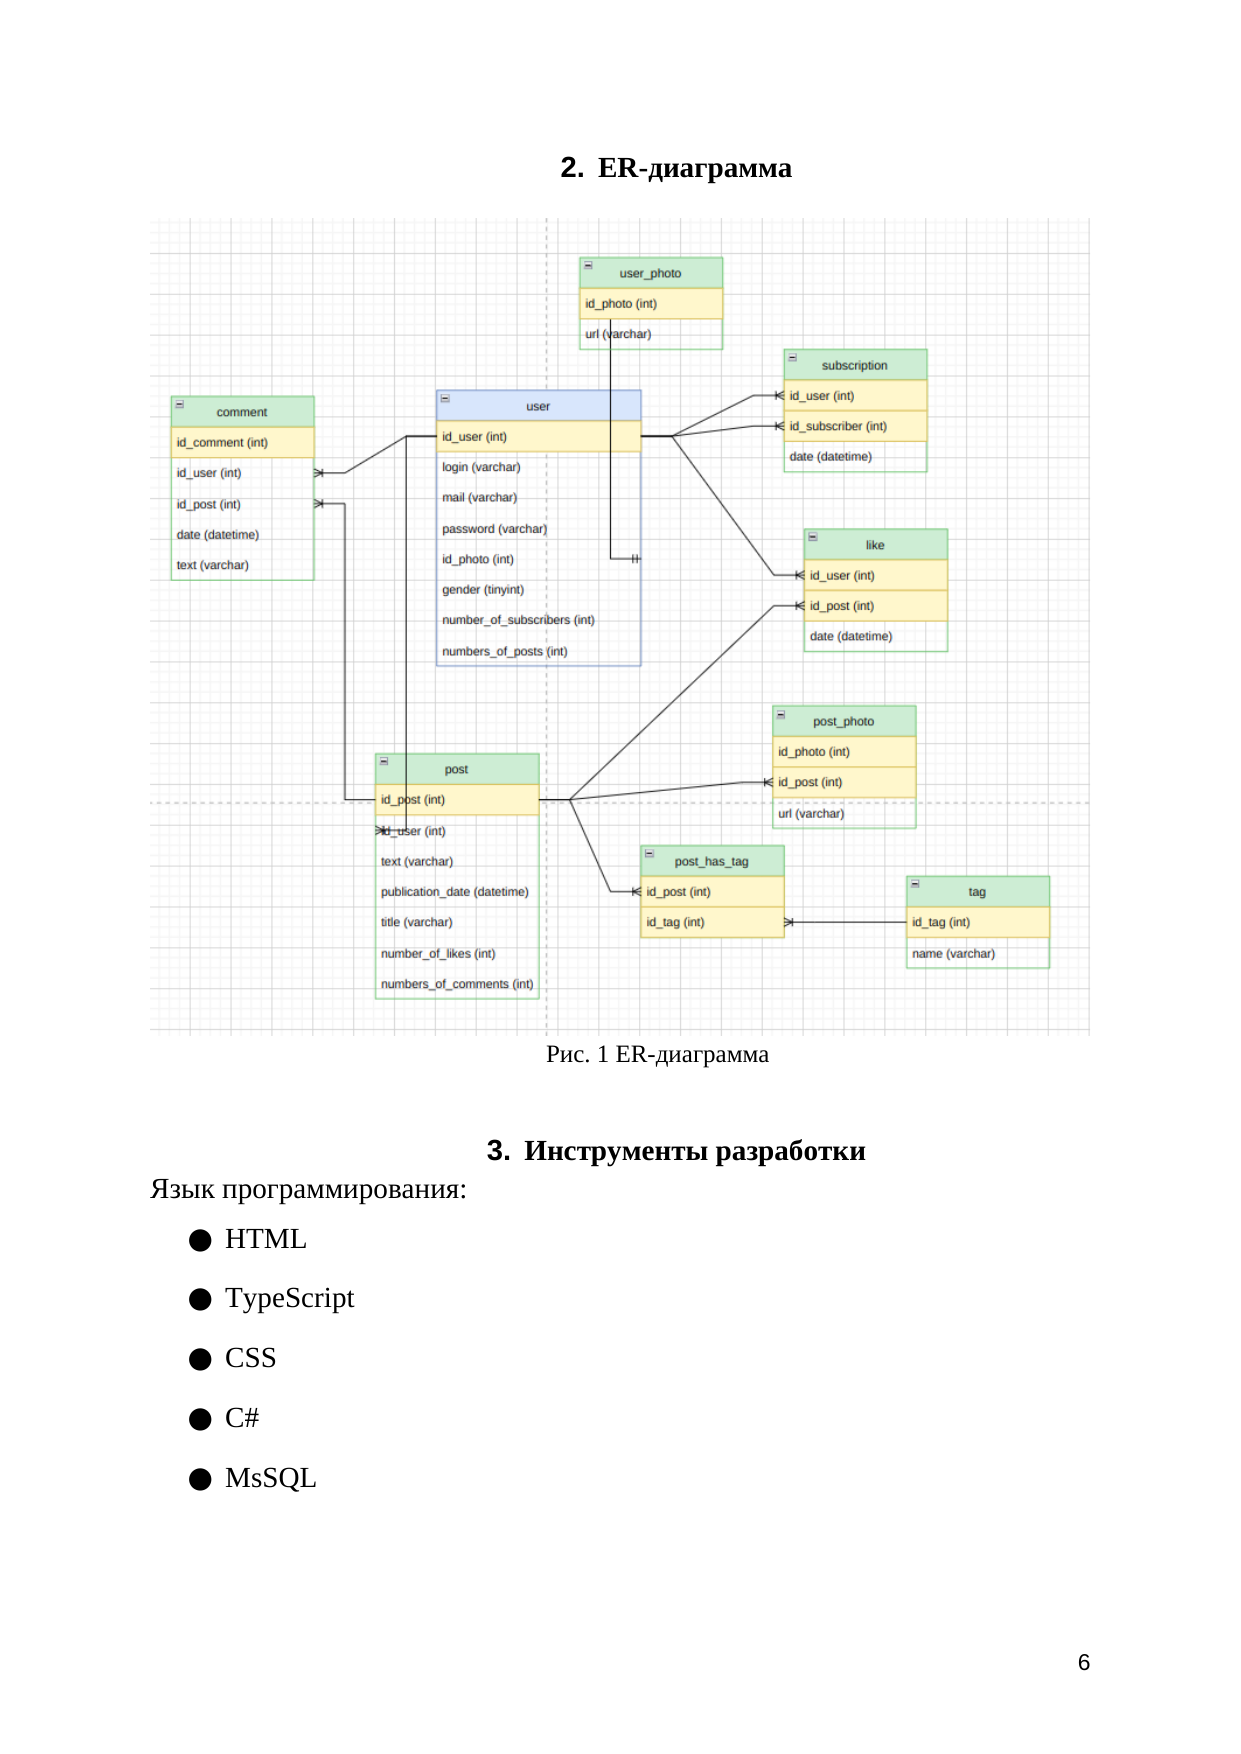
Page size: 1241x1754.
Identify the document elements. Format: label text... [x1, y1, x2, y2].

subtitle ER-диаграмма [262, 150, 1090, 184]
list C# [187, 1384, 1090, 1444]
list MsSQL [187, 1444, 1090, 1504]
list CSS [187, 1324, 1090, 1384]
picture [150, 218, 1091, 1036]
list TypeScript [187, 1265, 1090, 1324]
list HTML [187, 1205, 1090, 1265]
text Рис. 1 ER-диаграмма [150, 1039, 1090, 1068]
text Язык программирования: [150, 1171, 1090, 1205]
subtitle Инструменты разработки [262, 1133, 1090, 1166]
